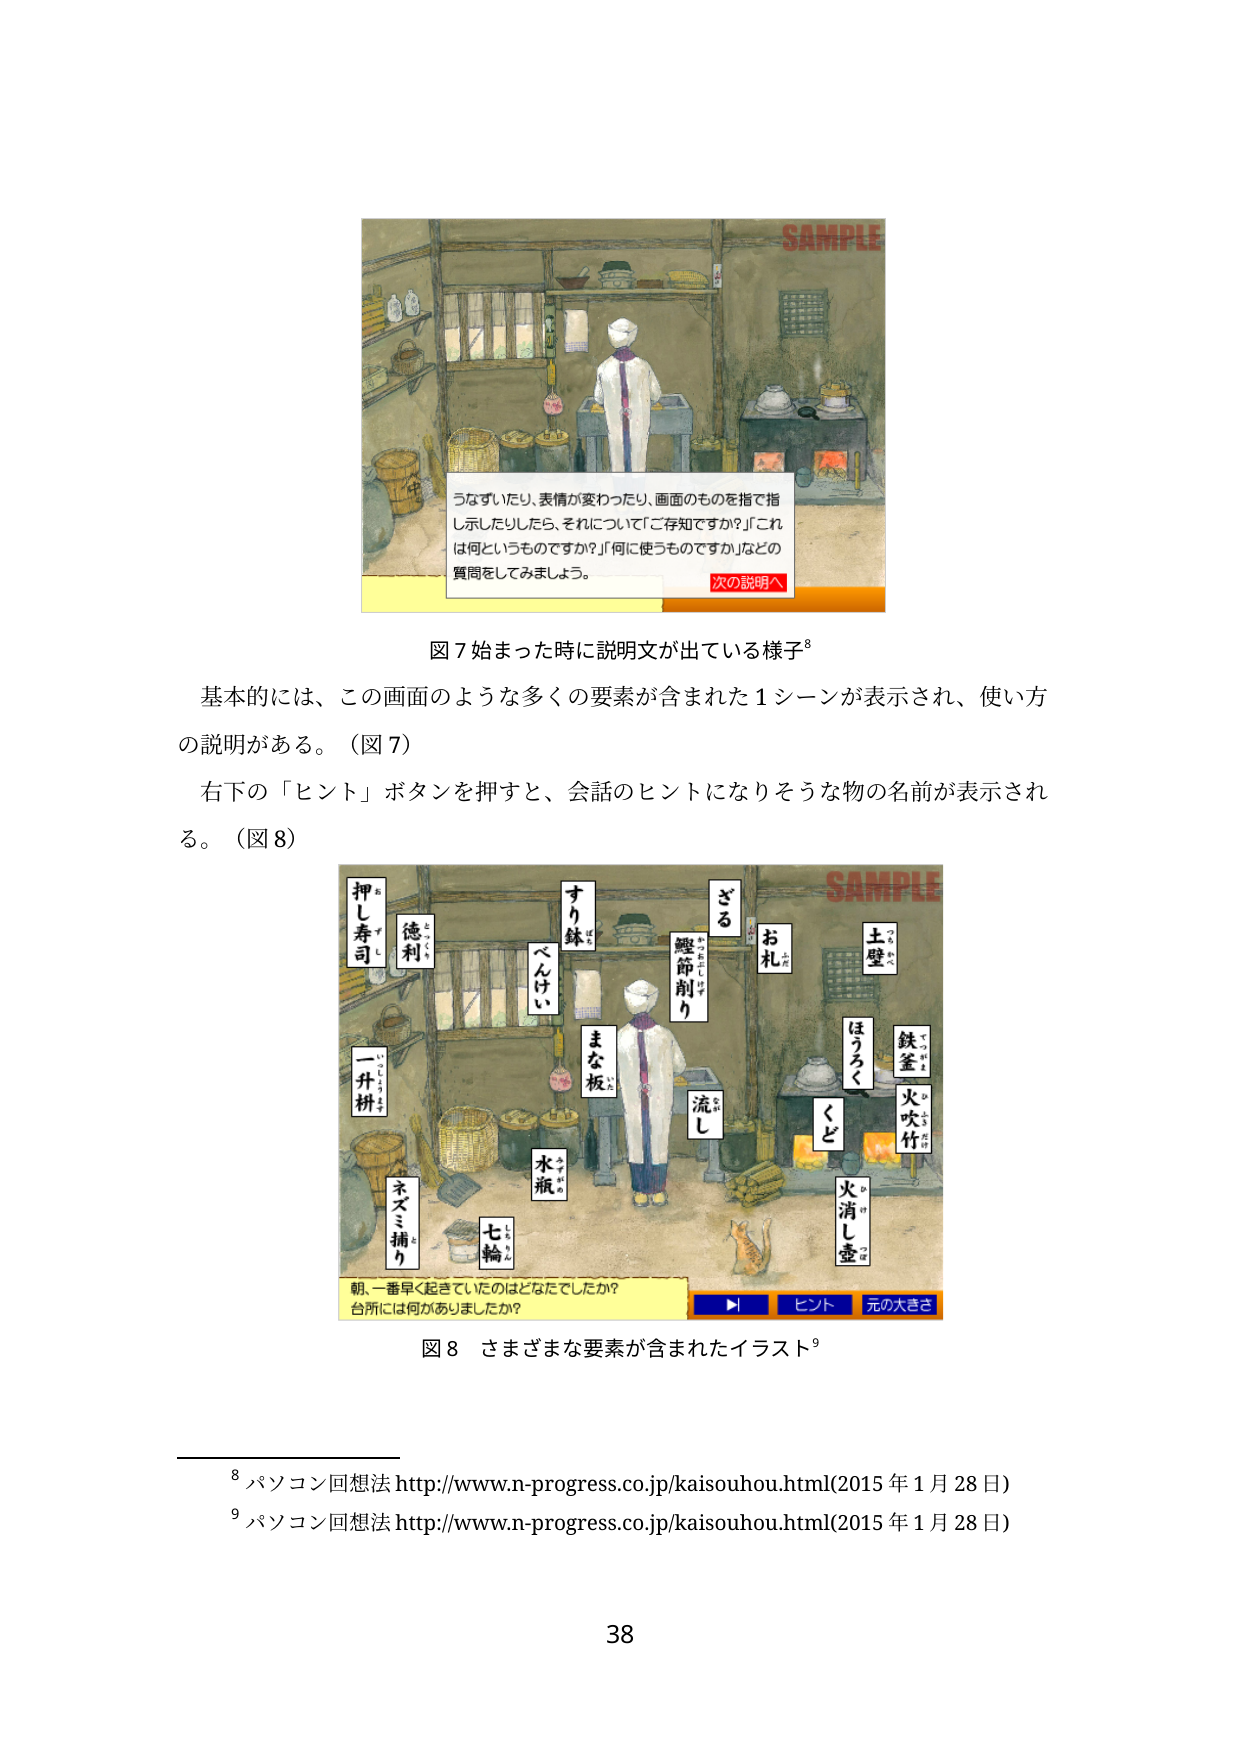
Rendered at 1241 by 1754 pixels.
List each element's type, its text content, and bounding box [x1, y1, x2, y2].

text 図7 始まった時に説明文が出ている様子 [177, 628, 1063, 670]
picture [337, 864, 944, 1322]
text 図8 さまざまな要素が含まれたイラスト [177, 1327, 1063, 1369]
text 右下の「ヒント」ボタンを押すと、会話のヒントになりそうな物の名前が表示される。（図8） [177, 769, 1063, 859]
text 基本的には、この画面のような多くの要素が含まれた1シーンが表示され、使い方の説明がある。（図7） [177, 675, 1063, 764]
picture [360, 216, 886, 614]
